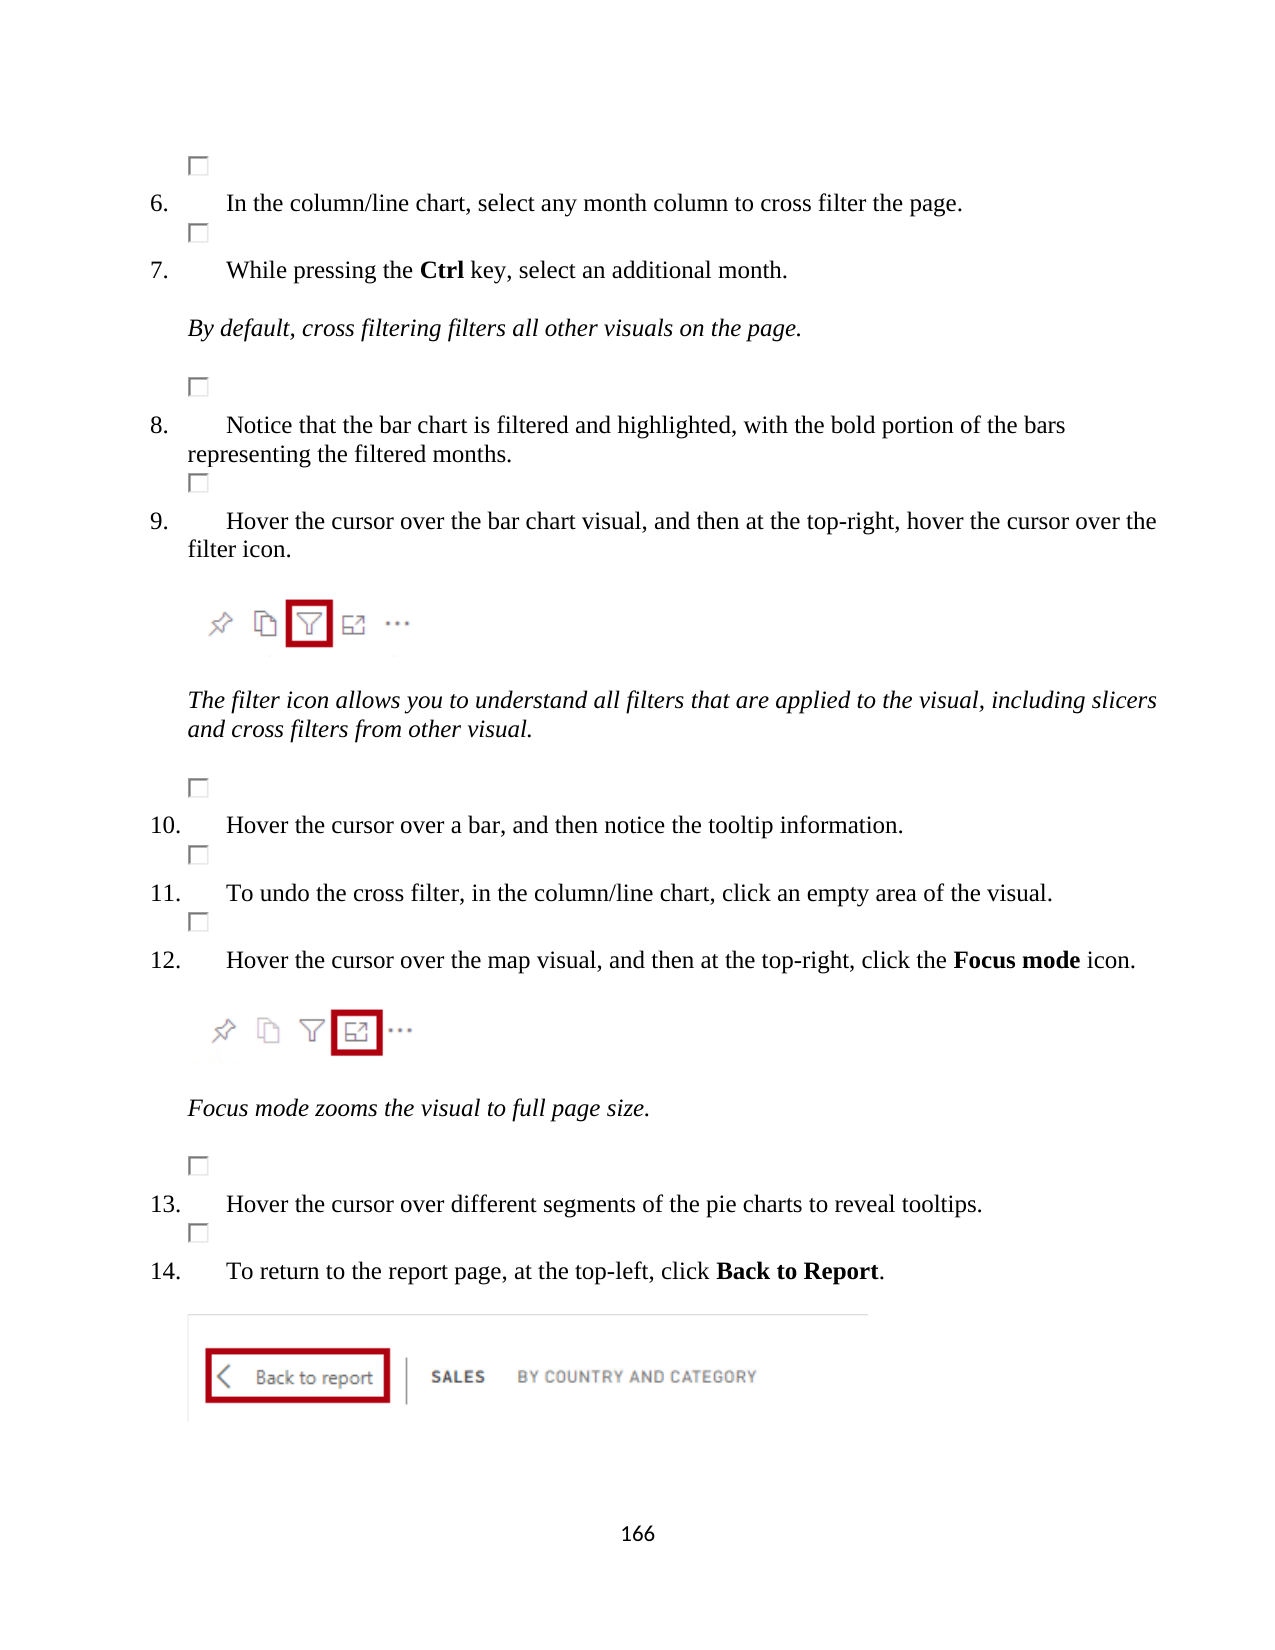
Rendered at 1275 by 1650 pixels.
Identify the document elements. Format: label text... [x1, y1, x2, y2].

text Focus mode zooms the visual to full page size. [187, 1093, 1162, 1121]
text By default, cross filtering filters all other visuals on the page. [187, 313, 1162, 342]
list In the column/line chart, select any month column to cross filter the page. [150, 150, 1162, 217]
picture [187, 1314, 869, 1422]
picture [187, 1002, 427, 1064]
list Notice that the bar chart is filtered and highlighted, with the bold portion of the bars representing the filtered months. [150, 371, 1162, 467]
list While pressing the Ctrl key, select an additional month. [150, 217, 1162, 284]
list Hover the cursor over a bar, and then notice the tooltip information. [150, 772, 1162, 839]
picture [187, 592, 426, 657]
text The filter icon allows you to understand all filters that are applied to the visual, including slicers and cross filters from other visual. [187, 685, 1162, 743]
list To undo the cross filter, in the column/line chart, click an empty area of the visual. [150, 839, 1162, 906]
list Hover the cursor over different segments of the pie charts to reveal tooltips. [150, 1151, 1162, 1218]
list Hover the cursor over the bar chart visual, and then at the top-right, hover the cursor over the filter icon. [150, 467, 1162, 563]
list To return to the report page, at the top-left, click Back to Report. [150, 1218, 1162, 1285]
list Hover the cursor over the map visual, and then at the top-right, click the Focus mode icon. [150, 906, 1162, 973]
